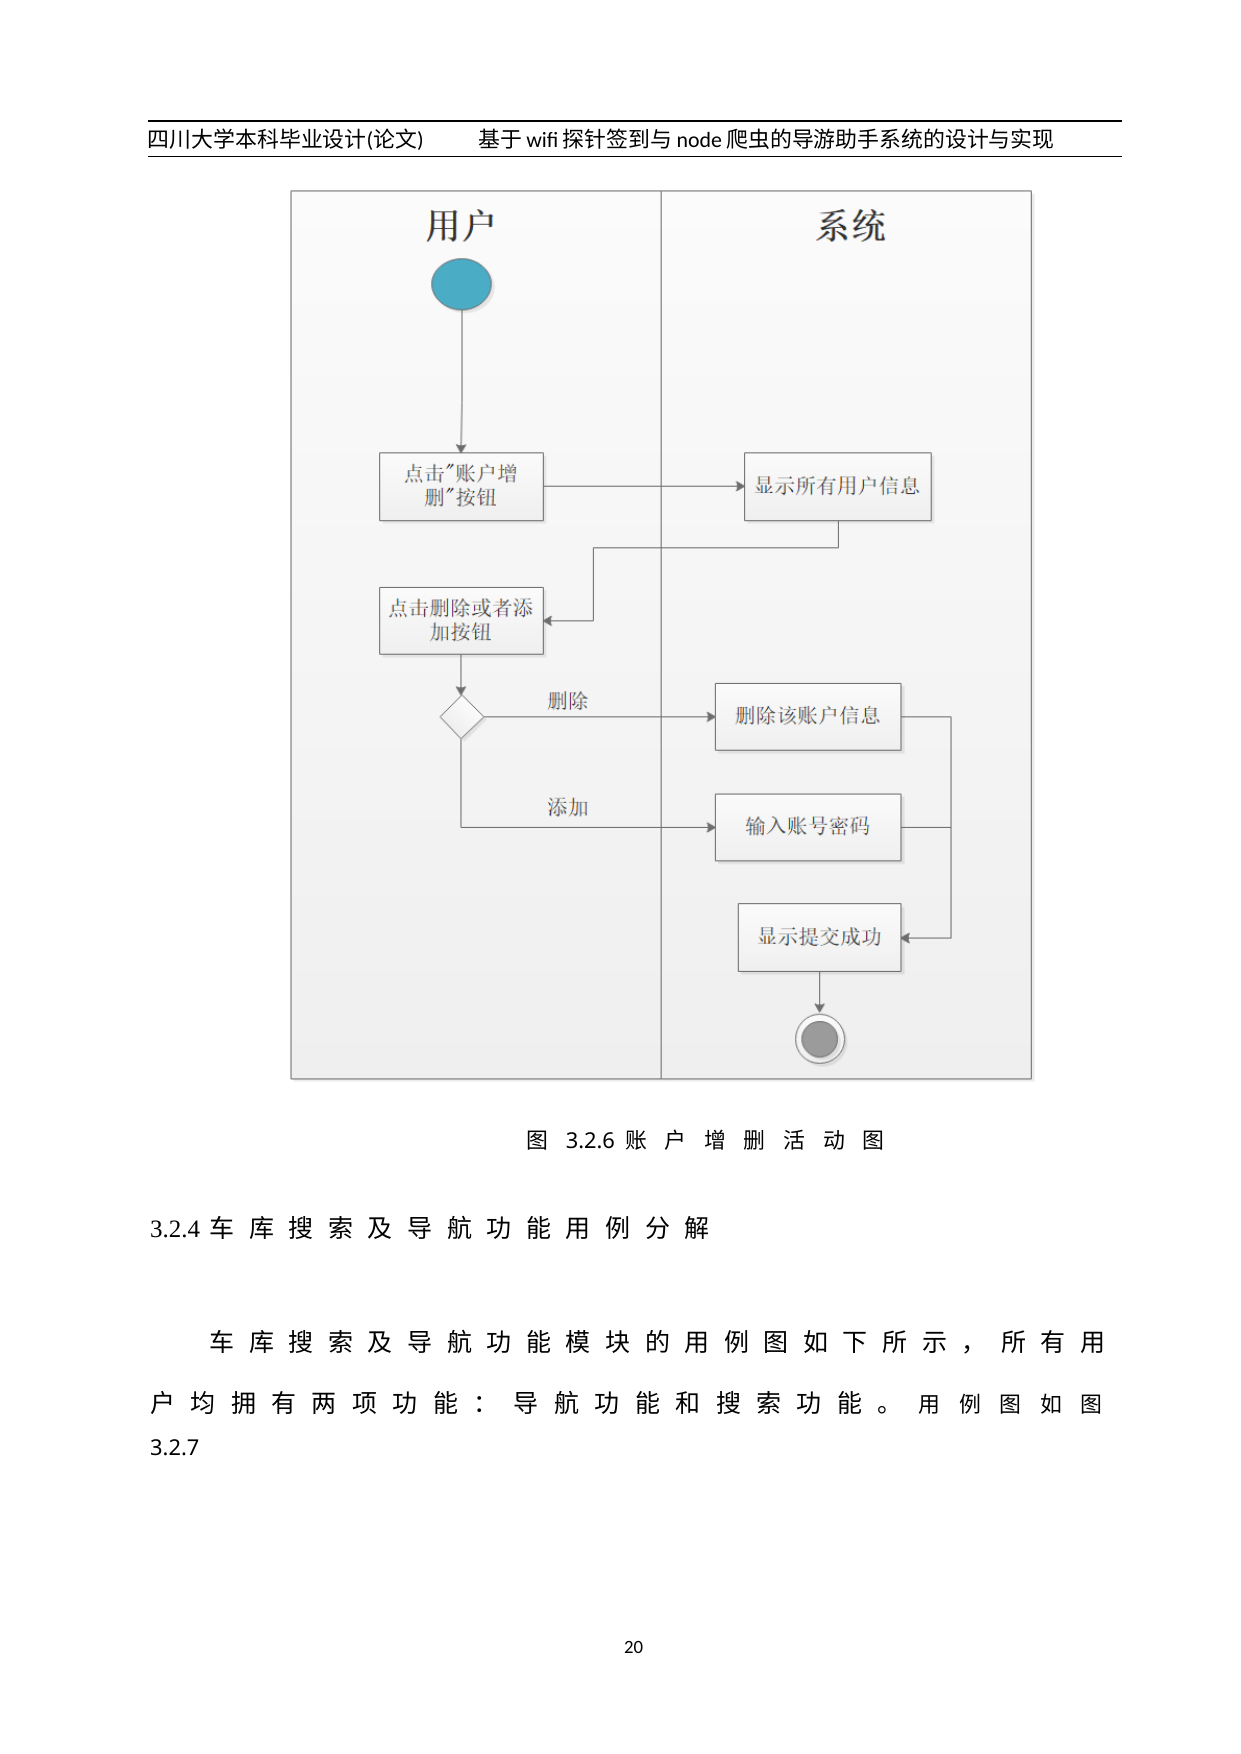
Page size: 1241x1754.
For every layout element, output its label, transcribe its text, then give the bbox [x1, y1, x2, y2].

text 车库搜索及导航功能模块的用例图如下所示，所有用户均拥有两项功能：导航功能和搜索功能。用例图如图3.2.7 [150, 1311, 1120, 1462]
picture [278, 181, 1035, 1092]
subtitle 3.2.4车库搜索及导航功能用例分解 [150, 1197, 1120, 1257]
text 图3.2.6 账户增删活动图 [150, 1109, 1120, 1169]
